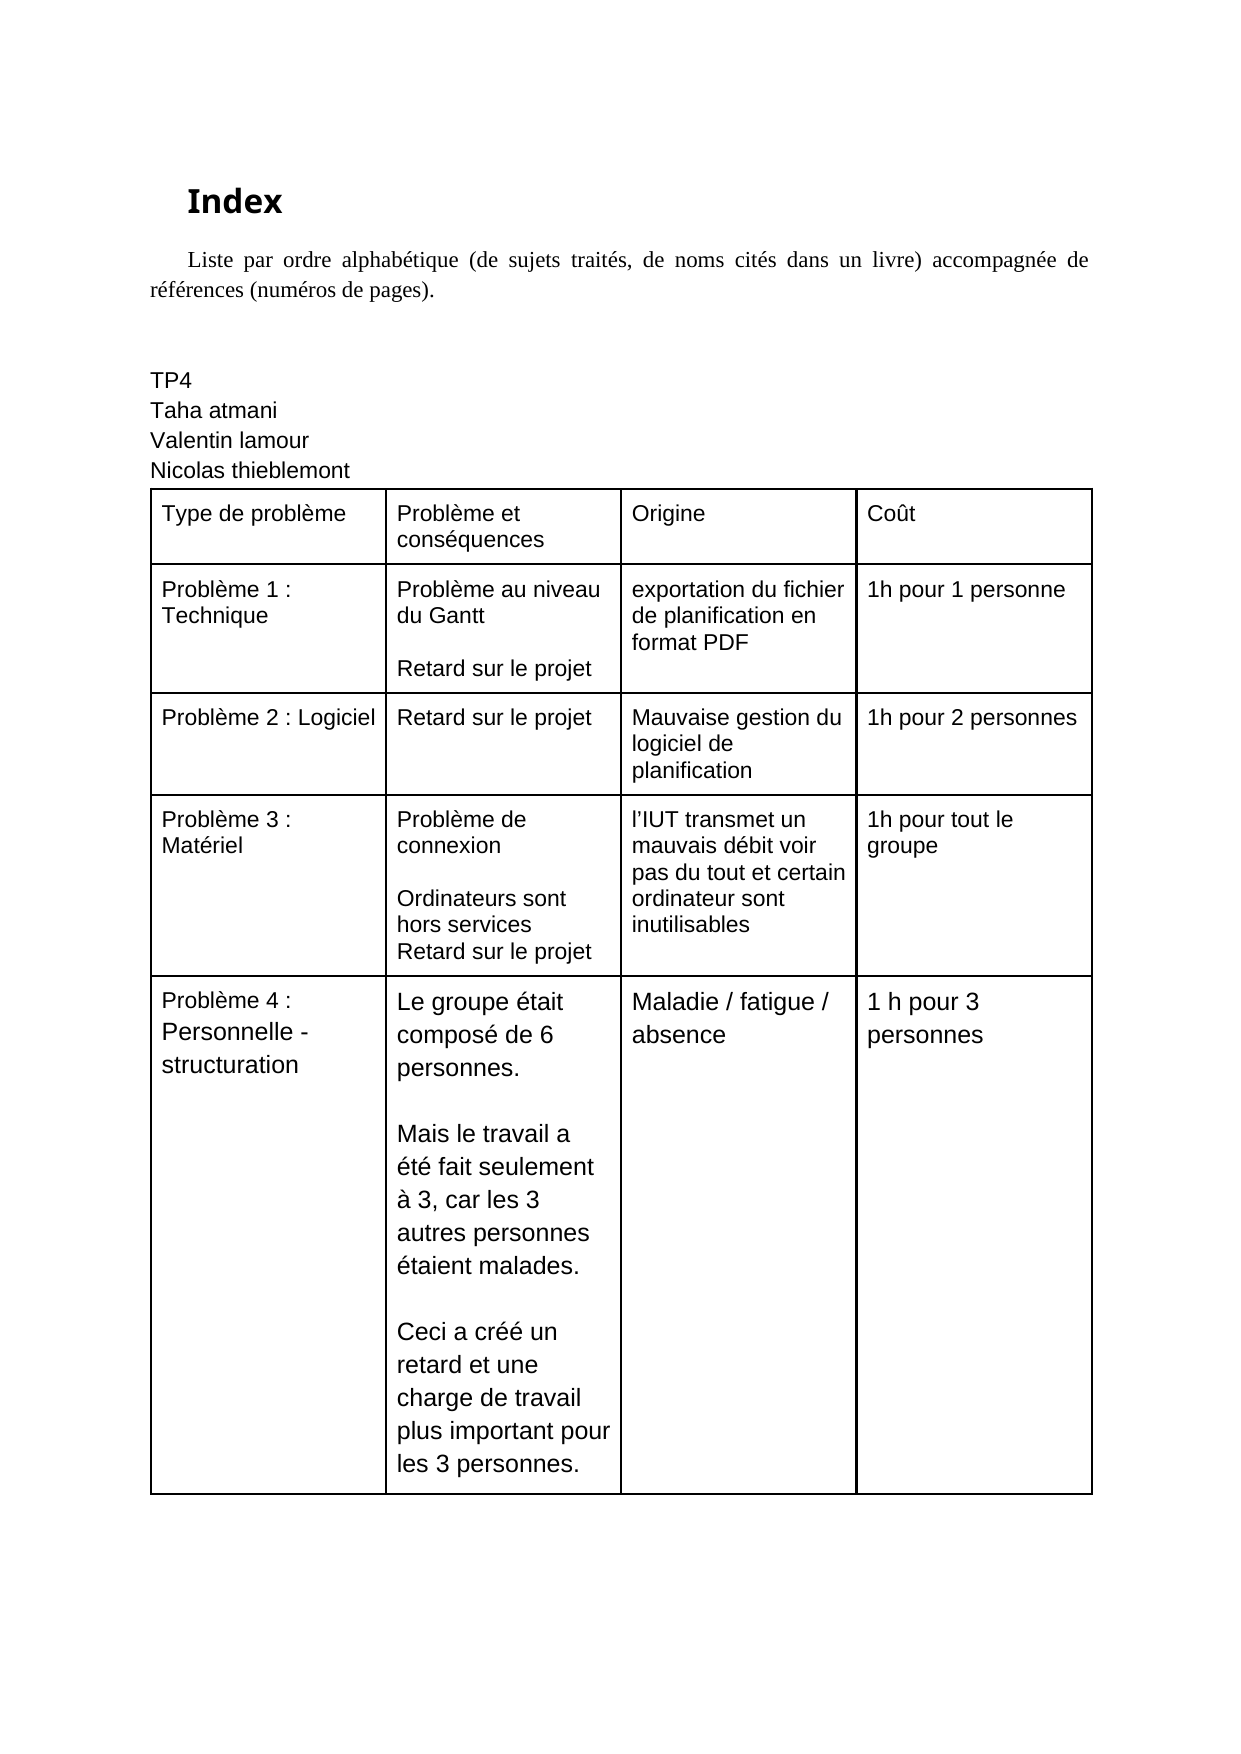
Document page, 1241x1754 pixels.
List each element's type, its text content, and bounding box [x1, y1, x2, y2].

table_cell Maladie / fatigue / absence [622, 977, 855, 1492]
table_cell Retard sur le projet [387, 694, 620, 793]
text TP4 [150, 367, 1090, 393]
table_cell Problème 4 : Personnelle - structuration [152, 977, 385, 1492]
table_cell 1h pour tout le groupe [858, 796, 1091, 974]
text Taha atmani [150, 397, 1090, 423]
table_cell Le groupe était composé de 6 personnes. Mais le travail a été fait seulement à 3, car les 3 autres personnes étaient malades. Ceci a créé un retard et une charge de travail plus important pour les 3 personnes. [387, 977, 620, 1492]
table_header Origine [622, 490, 855, 563]
table_cell Problème au niveau du Gantt Retard sur le projet [387, 565, 620, 692]
table_header Problème et conséquences [387, 490, 620, 563]
table_header Type de problème [152, 490, 385, 563]
table_cell 1h pour 2 personnes [858, 694, 1091, 793]
text Nicolas thieblemont [150, 457, 1090, 484]
table_cell exportation du fichier de planification en format PDF [622, 565, 855, 692]
table_header Coût [858, 490, 1091, 563]
table_cell 1 h pour 3 personnes [858, 977, 1091, 1492]
text Liste par ordre alphabétique (de sujets traités, de noms cités dans un livre) accompagnée de références (numéros de pages). [150, 246, 1090, 302]
table_cell Problème de connexion Ordinateurs sont hors services Retard sur le projet [387, 796, 620, 974]
table_cell Mauvaise gestion du logiciel de planification [622, 694, 855, 793]
table_cell Problème 1 : Technique [152, 565, 385, 692]
table_cell Problème 3 : Matériel [152, 796, 385, 974]
table_cell l’IUT transmet un mauvais débit voir pas du tout et certain ordinateur sont inutilisables [622, 796, 855, 974]
text Valentin lamour [150, 427, 1090, 453]
table_cell 1h pour 1 personne [858, 565, 1091, 692]
table_cell Problème 2 : Logiciel [152, 694, 385, 793]
text Index [150, 178, 1090, 223]
